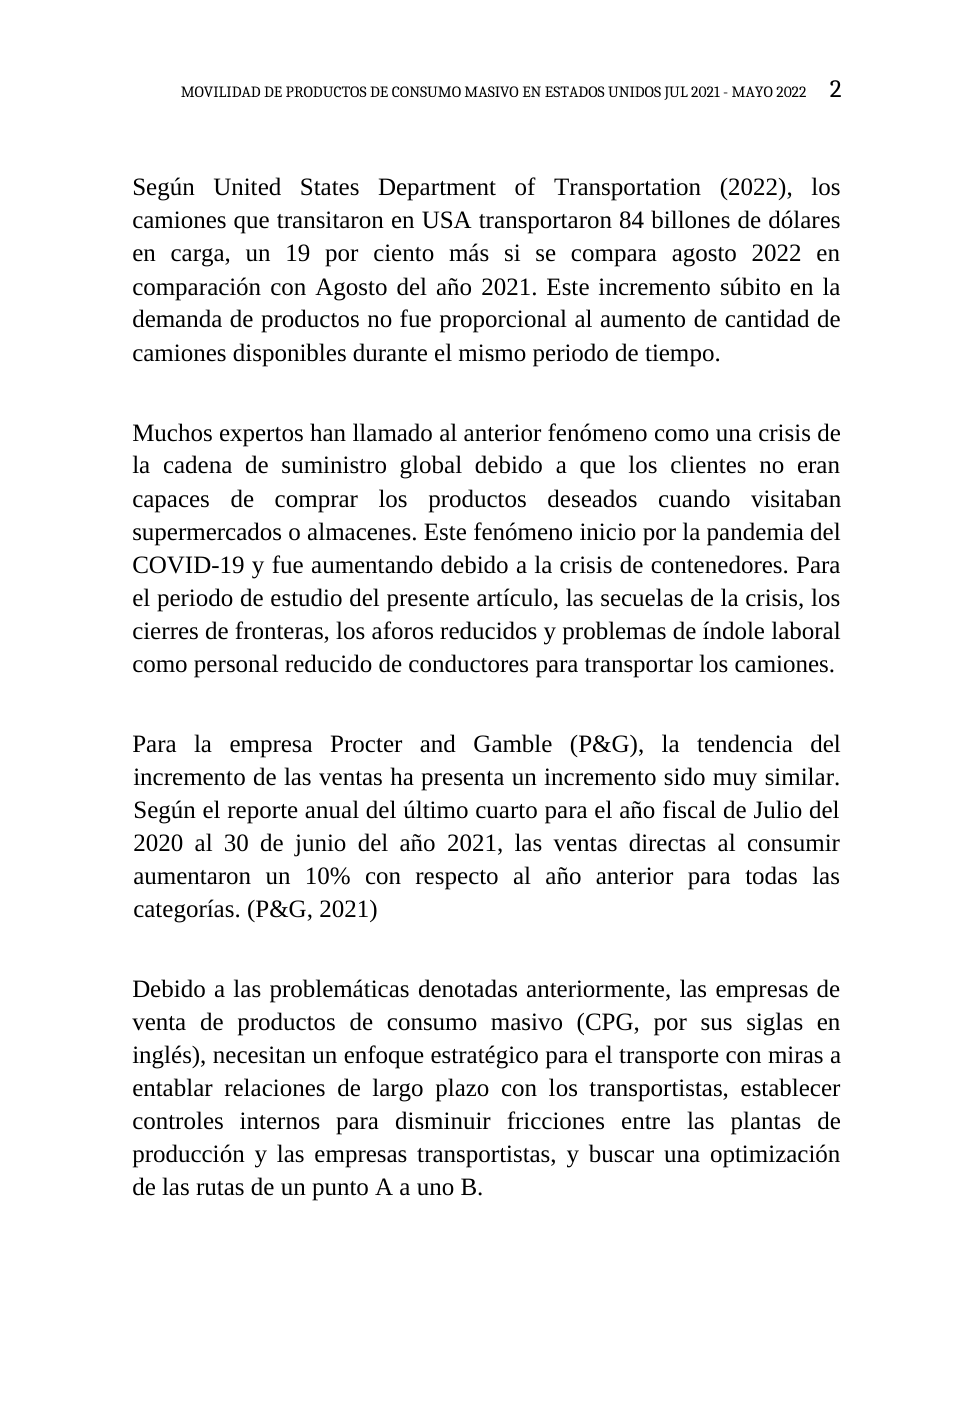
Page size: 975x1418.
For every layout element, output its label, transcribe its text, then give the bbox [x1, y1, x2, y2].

text Debido a las problemáticas denotadas anteriormente, las empresas de venta de productos de consumo masivo (CPG, por sus siglas en inglés), necesitan un enfoque estratégico para el transporte con miras a entablar relaciones de largo plazo con los transportistas, establecer controles internos para disminuir fricciones entre las plantas de producción y las empresas transportistas, y buscar una optimización de las rutas de un punto A a uno B. [132, 974, 841, 1201]
text Según United States Department of Transportation (2022), los camiones que transitaron en USA transportaron 84 billones de dólares en carga, un 19 por ciento más si se compara agosto 2022 en comparación con Agosto del año 2021. Este incremento súbito en la demanda de productos no fue proporcional al aumento de cantidad de camiones disponibles durante el mismo periodo de tiempo. [132, 172, 841, 366]
text Muchos expertos han llamado al anterior fenómeno como una crisis de la cadena de suministro global debido a que los clientes no eran capaces de comprar los productos deseados cuando visitaban supermercados o almacenes. Este fenómeno inicio por la pandemia del COVID-19 y fue aumentando debido a la crisis de contenedores. Para el periodo de estudio del presente artículo, las secuelas de la crisis, los cierres de fronteras, los aforos reducidos y problemas de índole laboral como personal reducido de conductores para transportar los camiones. [132, 418, 841, 677]
text Para la empresa Procter and Gamble (P&G), la tendencia del incremento de las ventas ha presenta un incremento sido muy similar. Según el reporte anual del último cuarto para el año fiscal de Julio del 2020 al 30 de junio del año 2021, las ventas directas al consumir aumentaron un 10% con respecto al año anterior para todas las categorías. (P&G, 2021) [132, 729, 841, 923]
